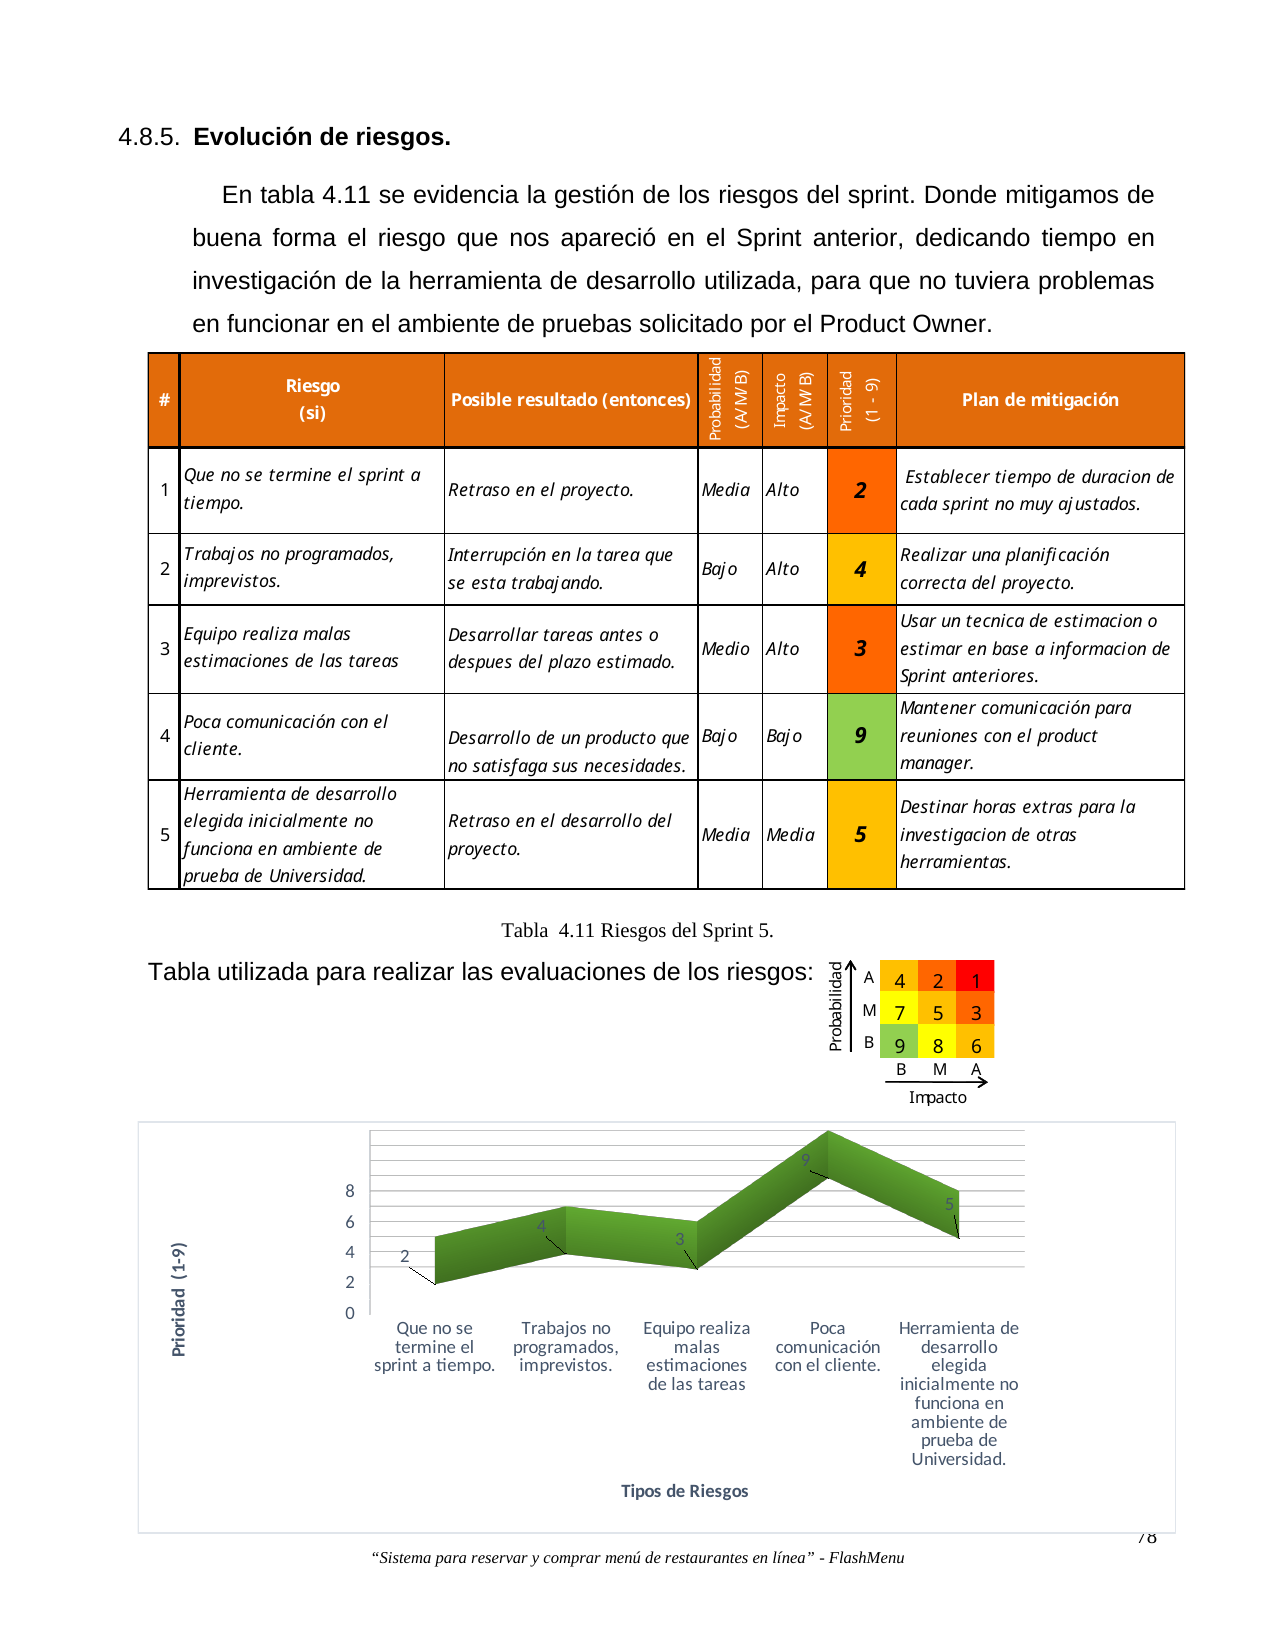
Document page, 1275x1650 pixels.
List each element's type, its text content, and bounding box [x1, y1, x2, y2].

subtitle Evolución de riesgos. [118, 122, 1157, 151]
text Tabla utilizada para realizar las evaluaciones de los riesgos: [148, 957, 1157, 986]
text En tabla 4.11 se evidencia la gestión de los riesgos del sprint. Donde mitigamos de buena forma el riesgo que nos apareció en el Sprint anterior, dedicando tiempo en investigación de la herramienta de desarrollo utilizada, para que no tuviera problemas en funcionar en el ambiente de pruebas solicitado por el Product Owner. [192, 180, 1157, 338]
